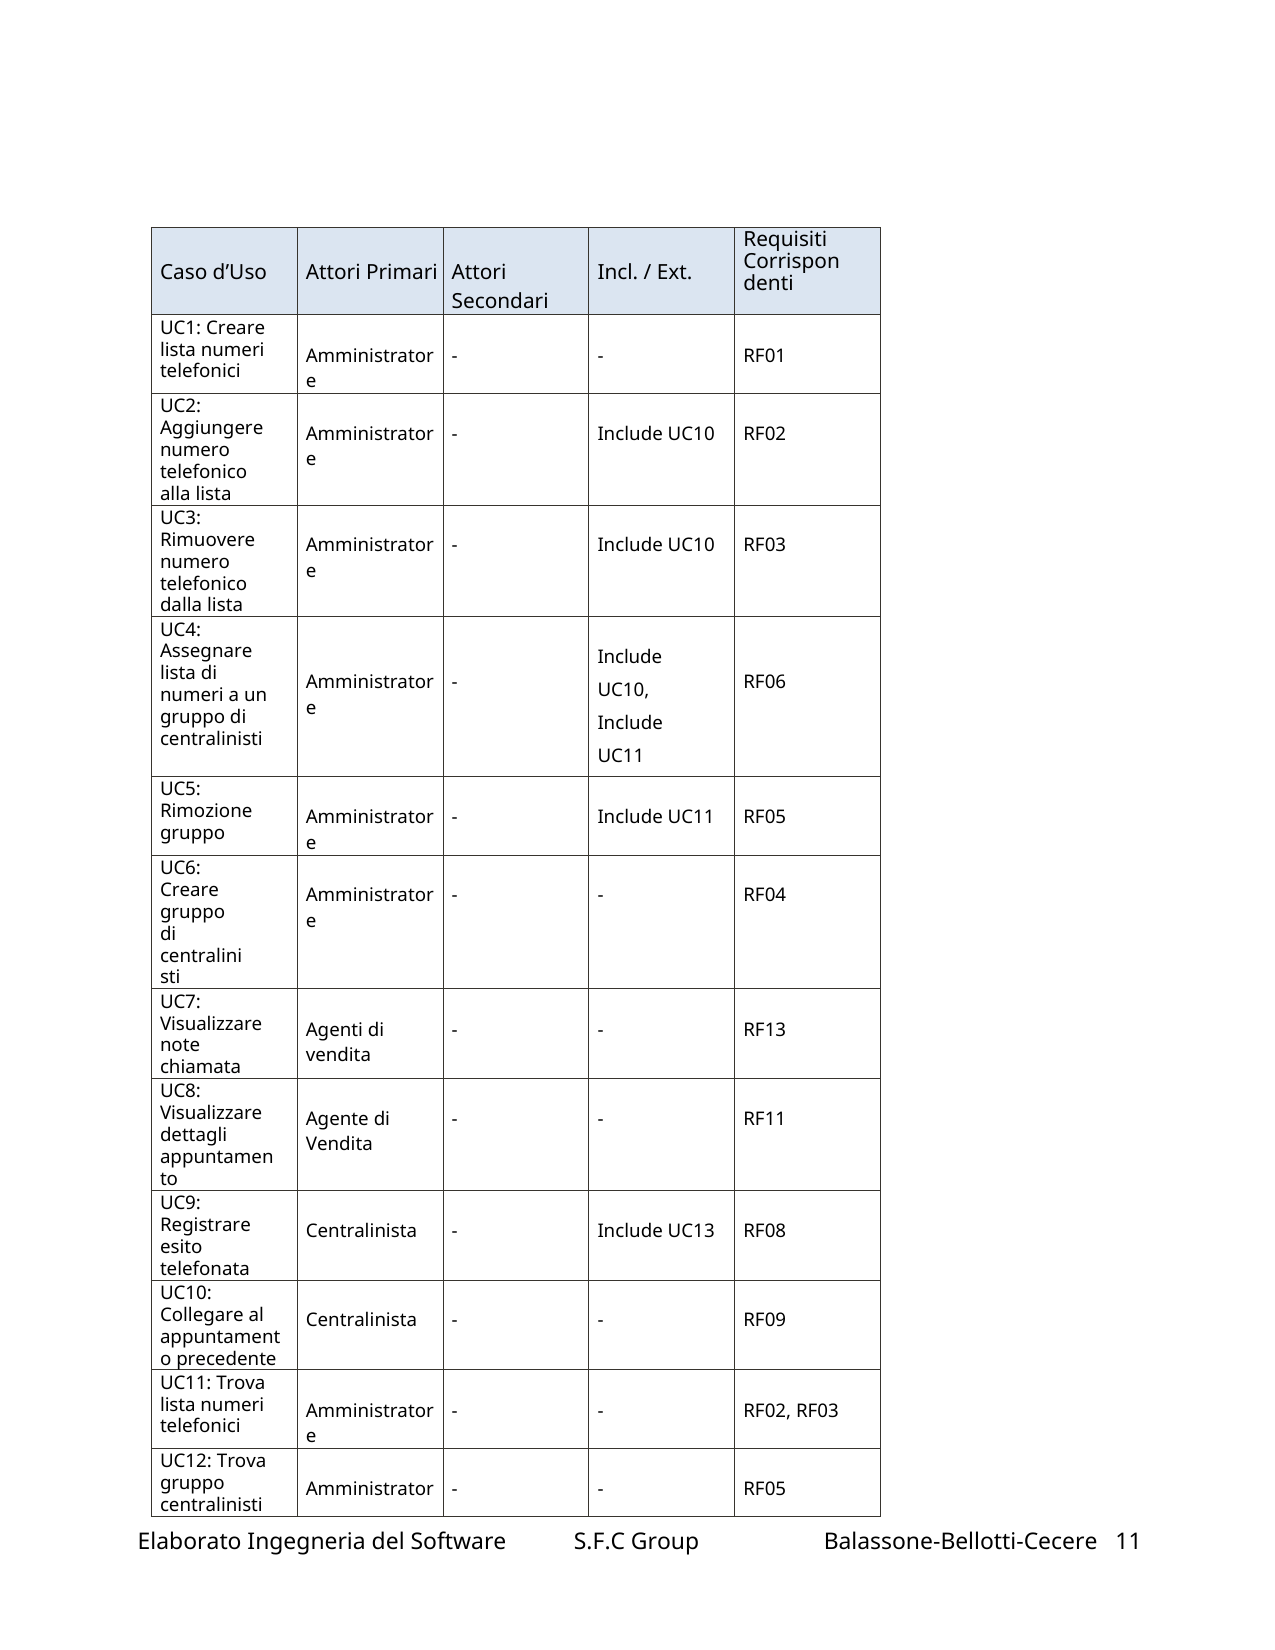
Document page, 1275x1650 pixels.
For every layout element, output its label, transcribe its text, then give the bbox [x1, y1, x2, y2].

table_cell RF02 [735, 394, 880, 504]
table_cell Agenti di vendita [298, 989, 443, 1078]
table_header Attori Secondari [444, 228, 588, 314]
table_cell Include UC10 [589, 394, 734, 504]
table_cell - [444, 315, 588, 393]
table_cell UC1: Creare lista numeri telefonici [152, 315, 297, 393]
table_cell Amministratore [298, 1449, 443, 1516]
table_cell Agente di Vendita [298, 1079, 443, 1190]
table_cell RF02, RF03 [735, 1370, 880, 1448]
table_cell Amministratore [298, 856, 443, 988]
table_header Attori Primari [298, 228, 443, 314]
table_cell Centralinista [298, 1281, 443, 1369]
table_cell - [444, 856, 588, 988]
table_cell RF01 [735, 315, 880, 393]
table_cell UC11: Trova lista numeri telefonici [152, 1370, 297, 1448]
table_cell UC2: Aggiungere numero telefonico alla lista [152, 394, 297, 504]
table_cell RF13 [735, 989, 880, 1078]
table_cell - [589, 1370, 734, 1448]
table_cell - [444, 777, 588, 855]
table_header Caso d’Uso [152, 228, 297, 314]
table_cell UC7: Visualizzare note chiamata [152, 989, 297, 1078]
table_cell - [444, 506, 588, 616]
table_cell - [444, 1191, 588, 1279]
table_cell - [589, 1449, 734, 1516]
table_cell Amministratore [298, 394, 443, 504]
table_cell UC8: Visualizzare dettagli appuntamento [152, 1079, 297, 1190]
table_cell - [444, 1281, 588, 1369]
table_cell Centralinista [298, 1191, 443, 1279]
table_cell - [444, 989, 588, 1078]
table_cell - [444, 617, 588, 776]
table_cell UC5: Rimozione gruppo [152, 777, 297, 855]
table_cell Include UC11 [589, 777, 734, 855]
table_cell RF05 [735, 777, 880, 855]
table_cell Include UC13 [589, 1191, 734, 1279]
table_cell - [589, 1079, 734, 1190]
table_cell Amministratore [298, 777, 443, 855]
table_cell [152, 1449, 297, 1516]
table_cell RF05 [735, 1449, 880, 1516]
table_cell UC6: Creare gruppo di centralinisti [152, 856, 297, 988]
table_cell Amministratore [298, 506, 443, 616]
table_cell Amministratore [298, 1370, 443, 1448]
table_cell Amministratore [298, 315, 443, 393]
table_cell - [589, 315, 734, 393]
table_cell - [444, 394, 588, 504]
table_cell UC3: Rimuovere numero telefonico dalla lista [152, 506, 297, 616]
table_cell - [444, 1449, 588, 1516]
table_cell Include UC10, Include UC11 [589, 617, 734, 776]
table_cell - [589, 1281, 734, 1369]
table_cell RF08 [735, 1191, 880, 1279]
table_cell RF03 [735, 506, 880, 616]
table_header Incl. / Ext. [589, 228, 734, 314]
table_cell RF04 [735, 856, 880, 988]
table_cell RF06 [735, 617, 880, 776]
table_cell RF11 [735, 1079, 880, 1190]
table_cell Include UC10 [589, 506, 734, 616]
table_cell - [444, 1079, 588, 1190]
table_cell - [589, 989, 734, 1078]
table_cell UC4: Assegnare lista di numeri a un gruppo di centralinisti [152, 617, 297, 776]
table_cell UC10: Collegare al appuntamento precedente [152, 1281, 297, 1369]
table_header Requisiti Corrispondenti [735, 228, 880, 314]
table_cell UC9: Registrare esito telefonata [152, 1191, 297, 1279]
table_cell - [589, 856, 734, 988]
table_cell - [444, 1370, 588, 1448]
table_cell RF09 [735, 1281, 880, 1369]
table_cell Amministratore [298, 617, 443, 776]
